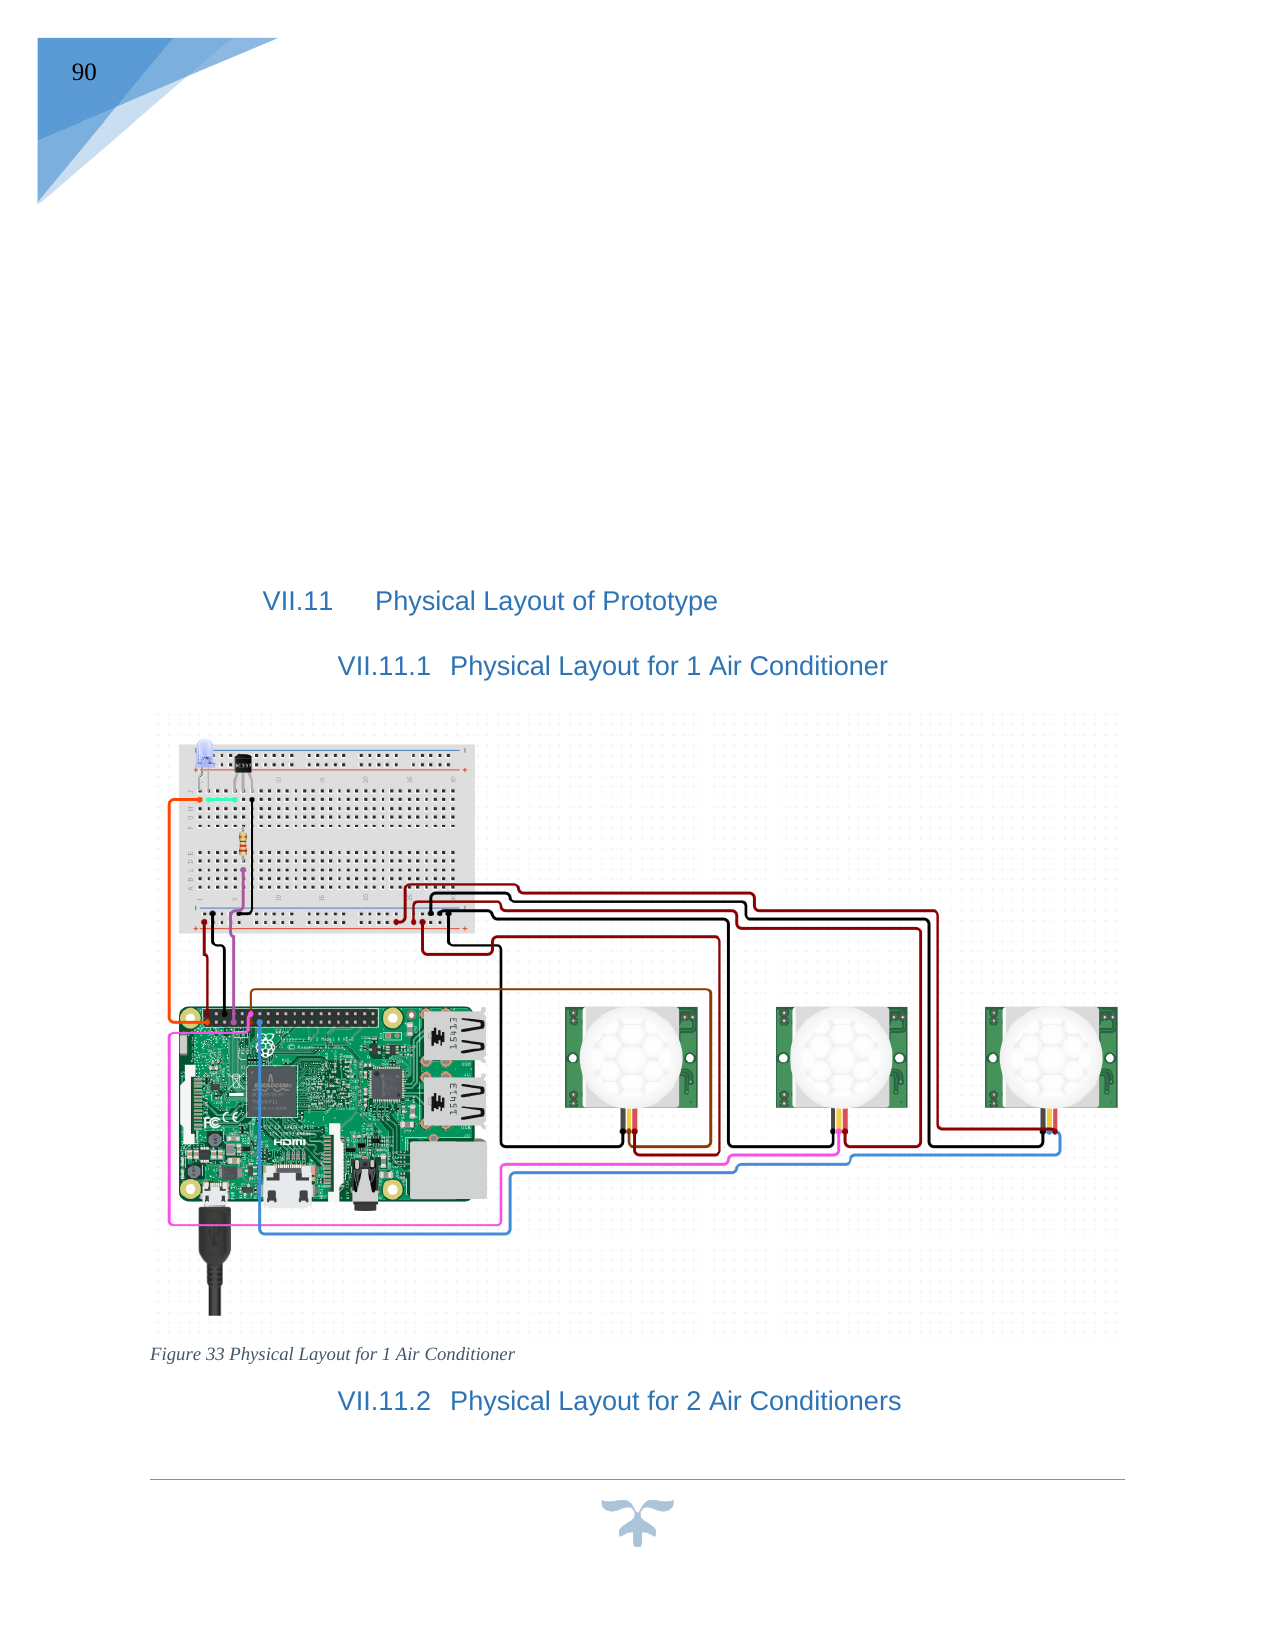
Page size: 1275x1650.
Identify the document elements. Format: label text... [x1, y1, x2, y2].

picture [150, 709, 1125, 1343]
text Figure 33 Physical Layout for 1 Air Conditioner [150, 1343, 1125, 1364]
subtitle Physical Layout for 1 Air Conditioner [337, 649, 1125, 681]
subtitle Physical Layout of Prototype [262, 585, 1125, 617]
picture [37, 37, 279, 206]
subtitle Physical Layout for 2 Air Conditioners [337, 1385, 1125, 1416]
